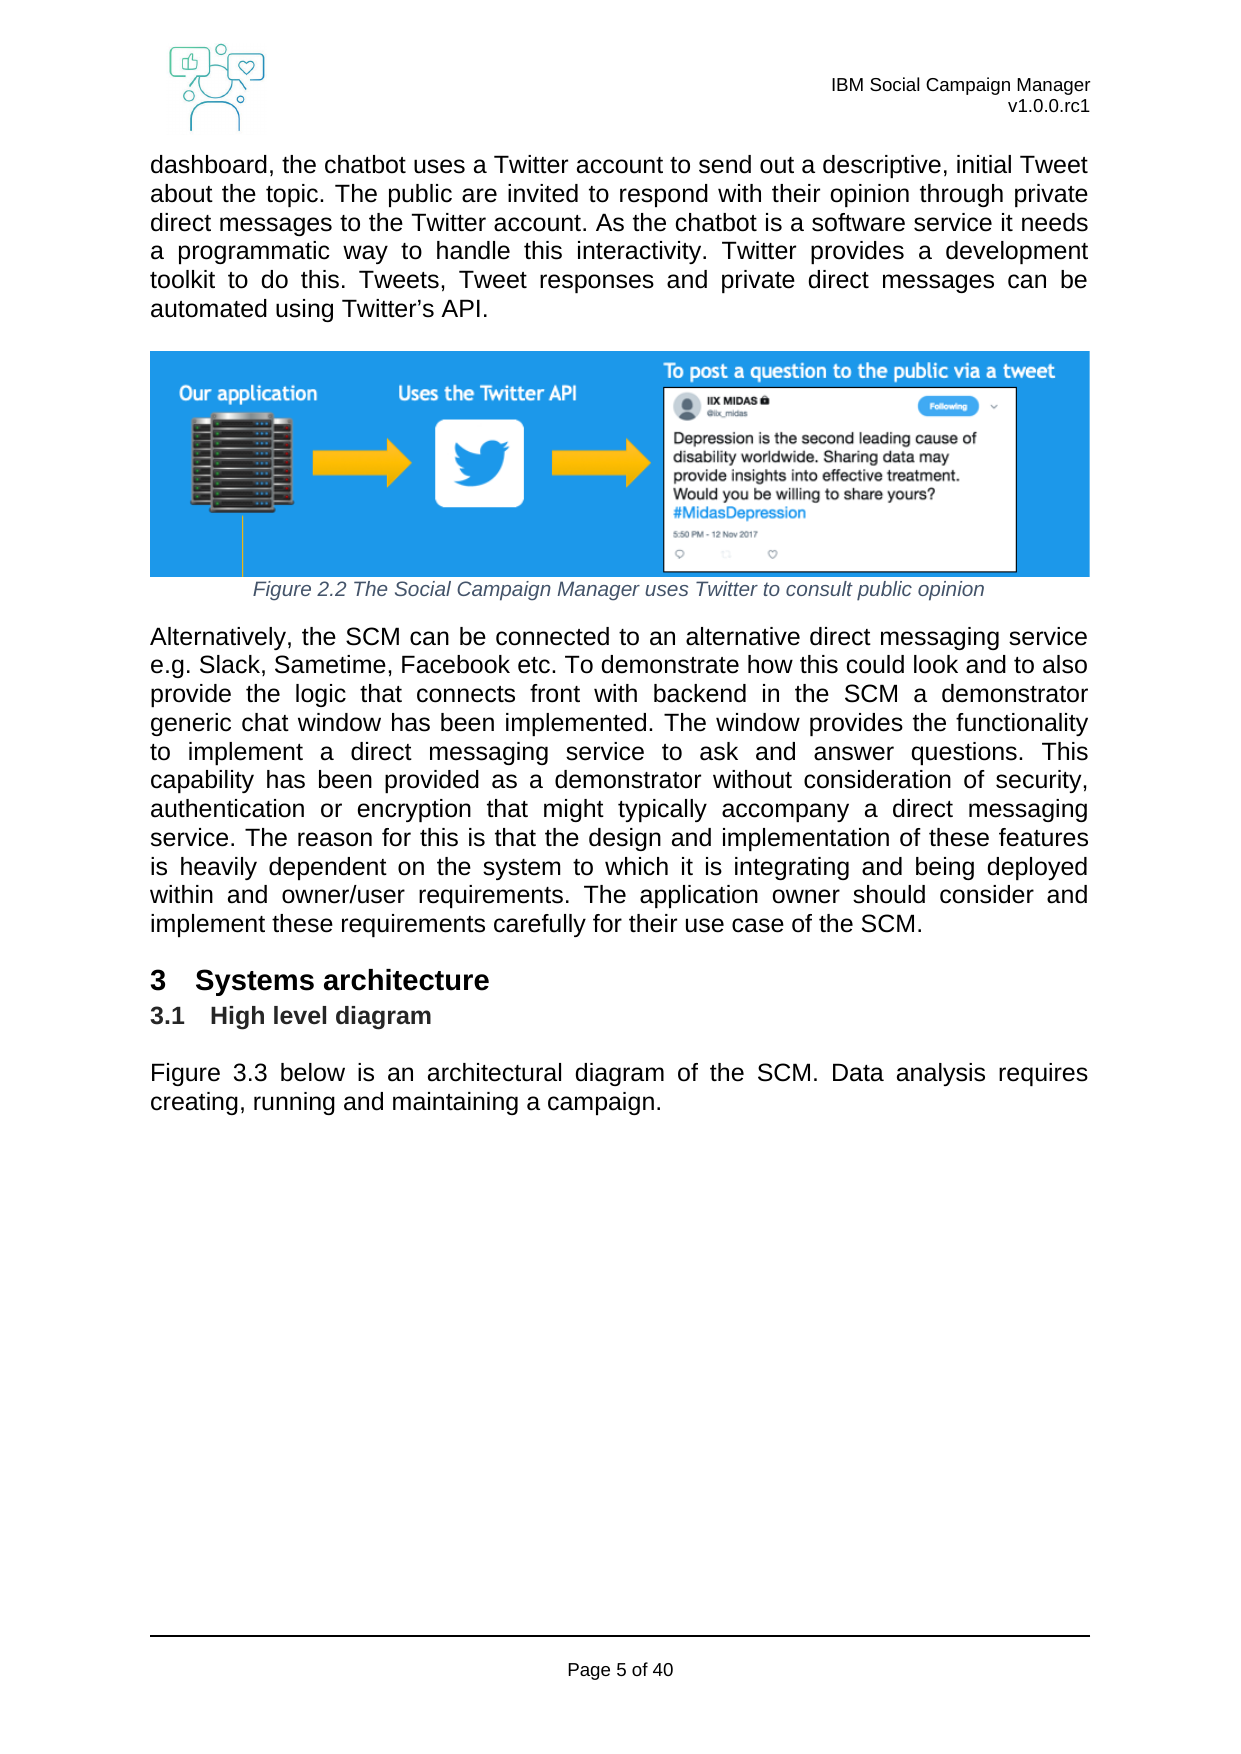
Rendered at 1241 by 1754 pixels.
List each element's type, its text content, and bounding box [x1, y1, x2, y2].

subtitle High level diagram [150, 1001, 1090, 1029]
subtitle Systems architecture [150, 963, 1090, 997]
picture [150, 351, 1090, 577]
picture [166, 43, 268, 135]
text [150, 150, 1090, 322]
text Alternatively, the SCM can be connected to an alternative direct messaging service e.g. Slack, Sametime, Facebook etc. To demonstrate how this could look and to also provide the logic that connects front with backend in the SCM a demonstrator generic chat window has been implemented. The window provides the functionality to implement a direct messaging service to ask and answer questions. This capability has been provided as a demonstrator without consideration of security, authentication or encryption that might typically accompany a direct messaging service. The reason for this is that the design and implementation of these features is heavily dependent on the system to which it is integrating and being deployed within and owner/user requirements. The application owner should consider and implement these requirements carefully for their use case of the SCM. [150, 622, 1090, 938]
